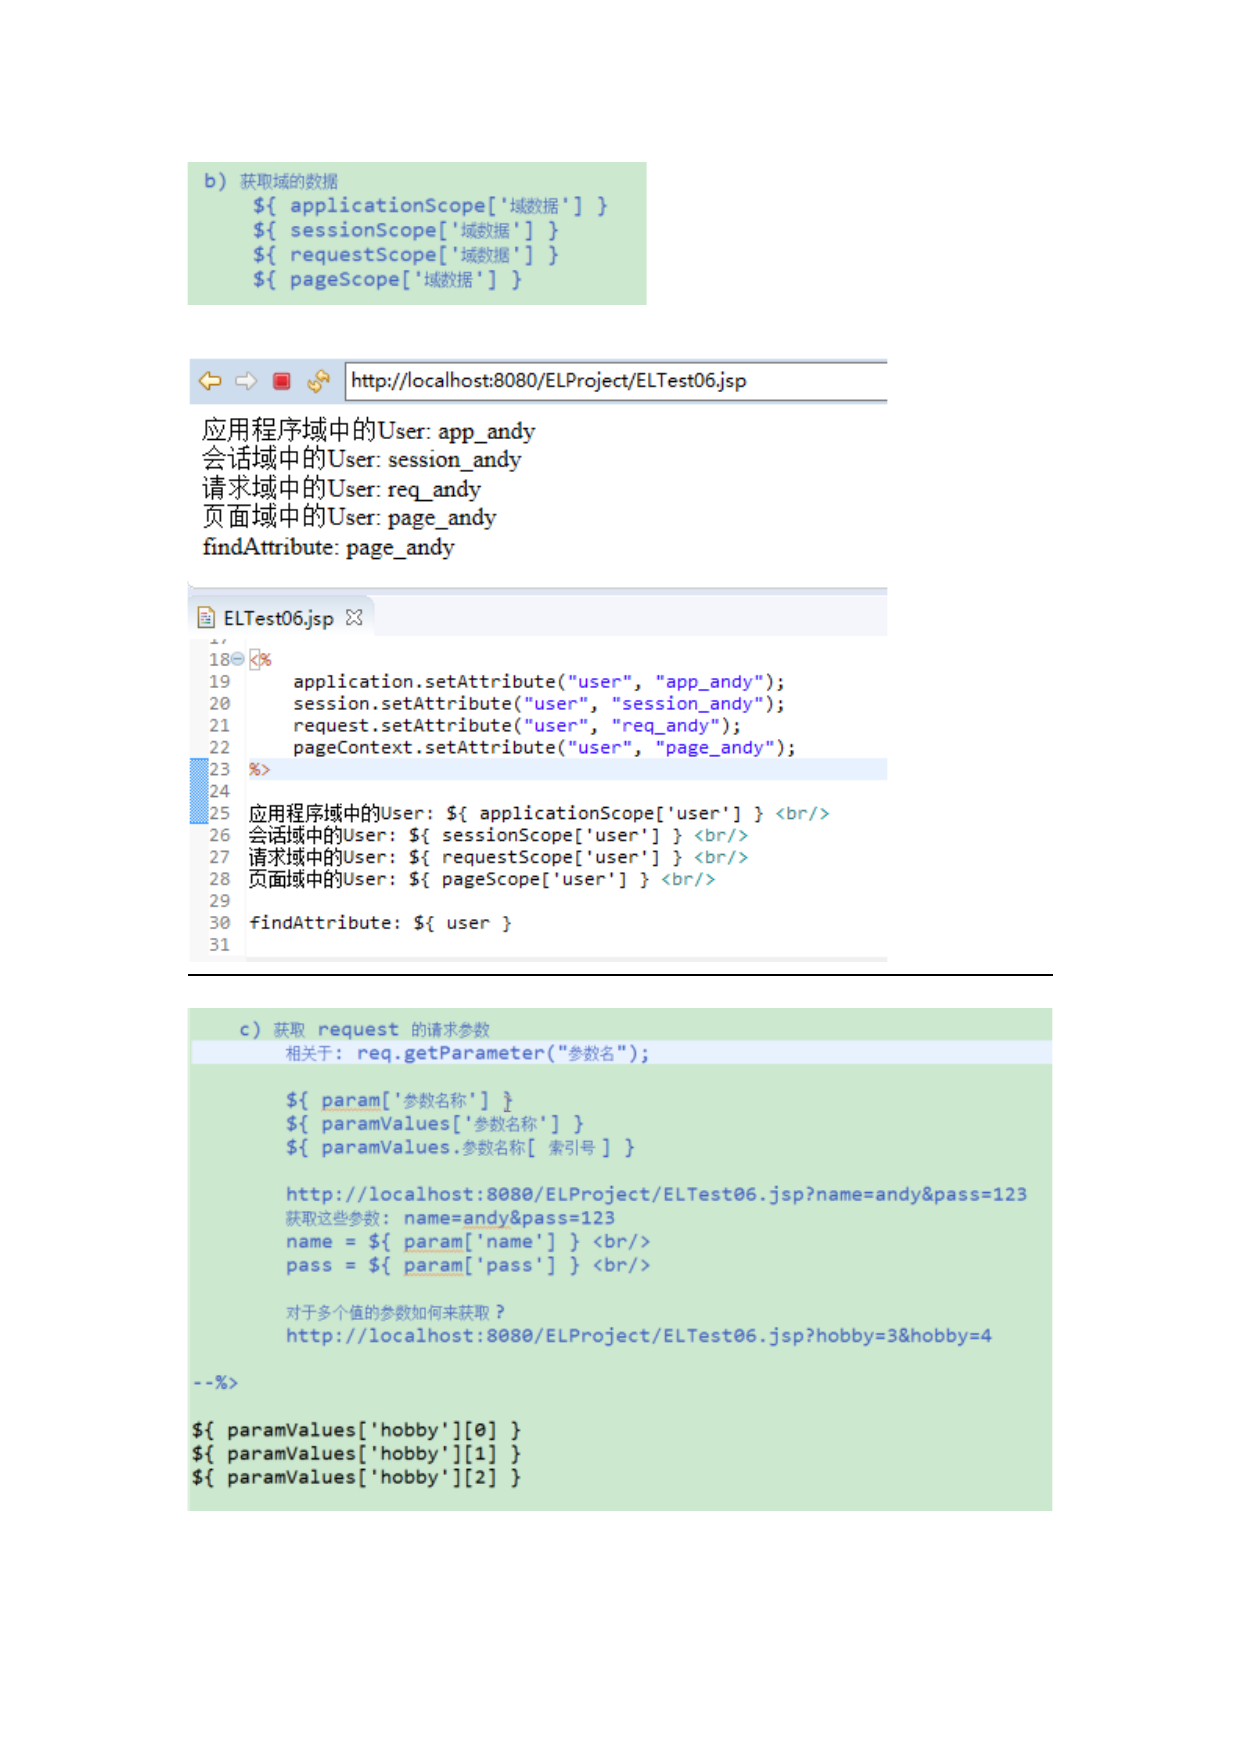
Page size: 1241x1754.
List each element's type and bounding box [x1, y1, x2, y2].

picture [187, 1008, 1053, 1511]
picture [187, 357, 888, 962]
picture [187, 162, 647, 305]
